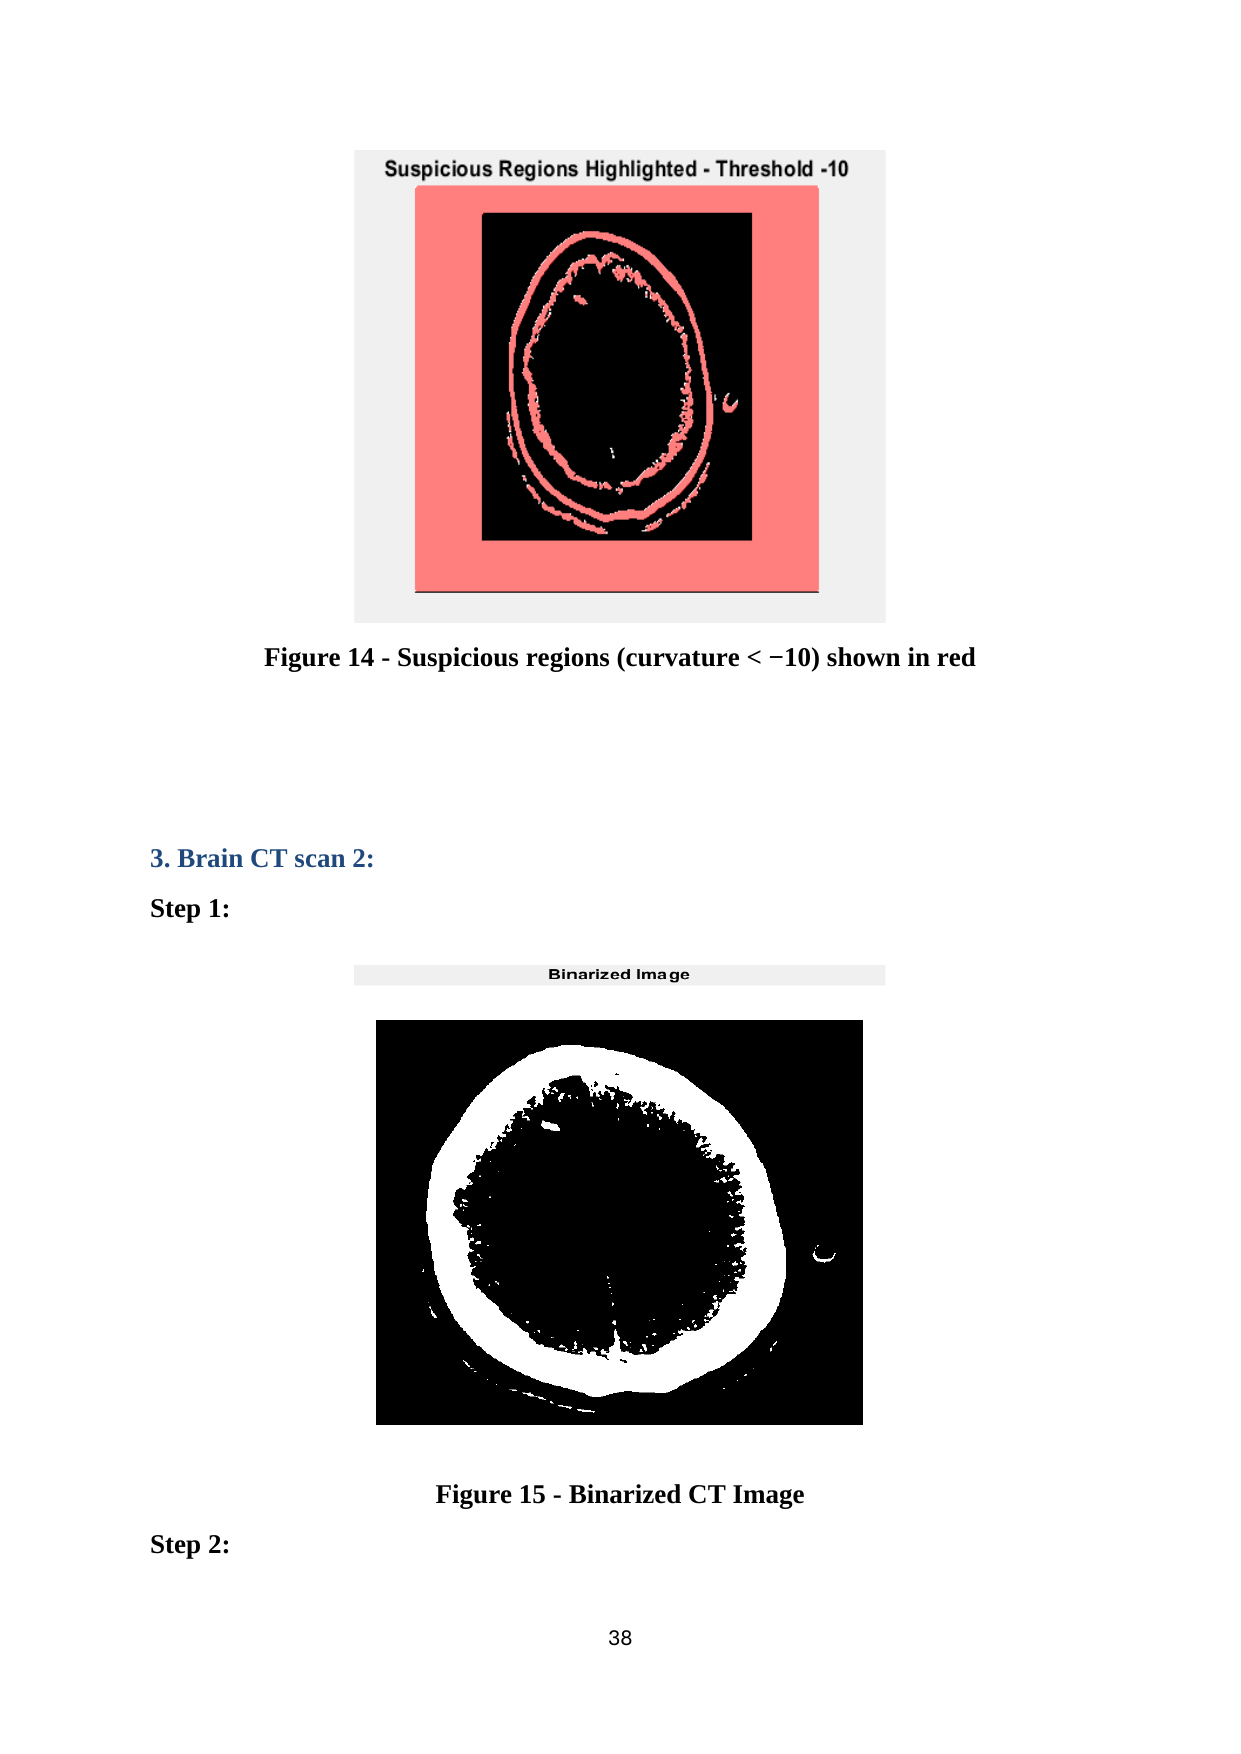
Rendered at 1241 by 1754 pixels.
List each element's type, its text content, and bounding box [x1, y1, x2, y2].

text 3. Brain CT scan 2: [150, 842, 1090, 873]
picture [354, 150, 886, 623]
text Figure 14 - Suspicious regions (curvature < −10) shown in red [150, 641, 1090, 672]
text Step 1: [150, 892, 1090, 923]
picture [354, 965, 886, 1438]
text Step 2: [150, 1528, 1090, 1559]
